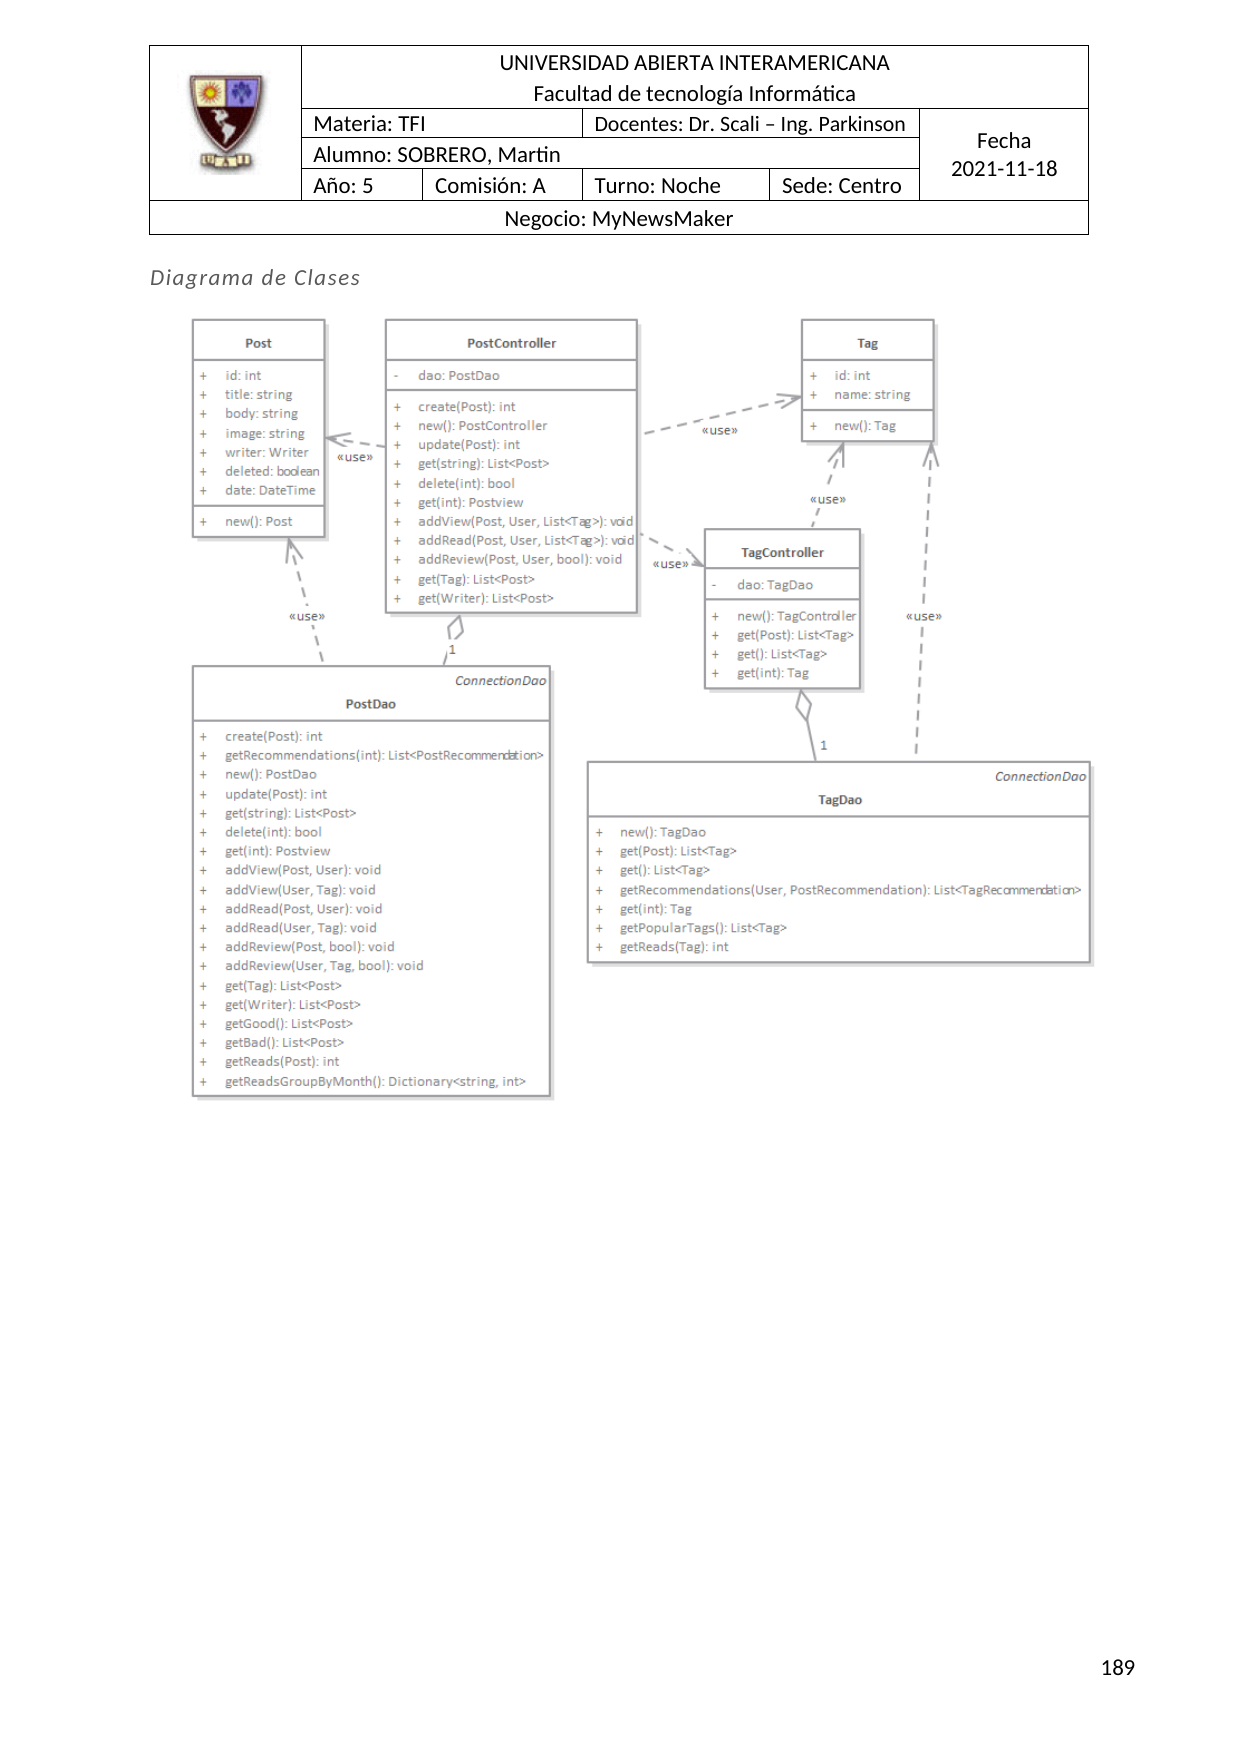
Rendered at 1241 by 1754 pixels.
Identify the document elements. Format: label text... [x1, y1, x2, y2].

picture [184, 311, 1101, 1106]
subtitle Diagrama de Clases [150, 263, 1135, 291]
picture [175, 67, 276, 180]
